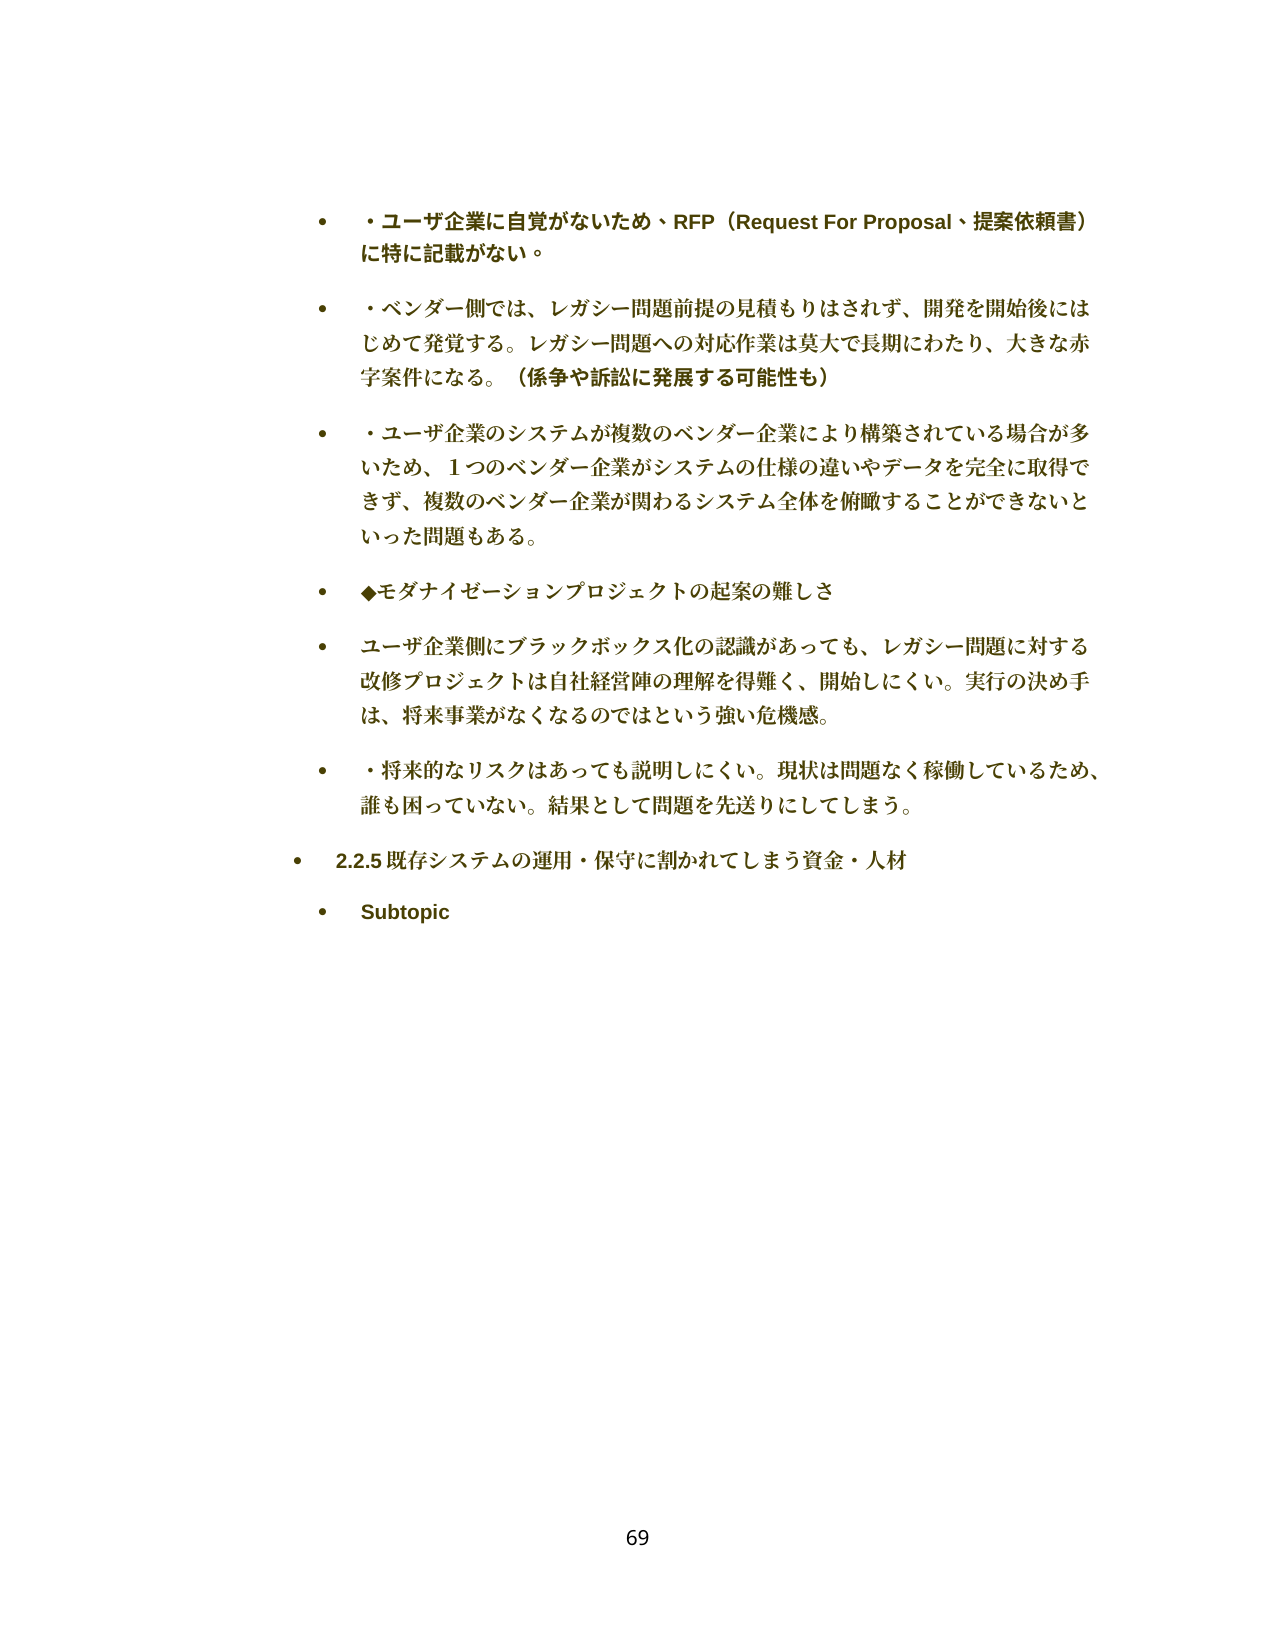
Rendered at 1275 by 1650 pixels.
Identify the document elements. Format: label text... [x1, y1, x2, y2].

list ・将来的なリスクはあっても説明しにくい。現状は問題なく稼働しているため、誰も困っていない。結果として問題を先送りにしてしまう。 [319, 755, 1098, 819]
list 2.2.5既存システムの運用・保守に割かれてしまう資金・人材 [294, 844, 1098, 874]
list ユーザ企業側にブラックボックス化の認識があっても、レガシー問題に対する改修プロジェクトは自社経営陣の理解を得難く、開始しにくい。実行の決め手は、将来事業がなくなるのではという強い危機感。 [319, 631, 1098, 729]
list ・ベンダー側では、レガシー問題前提の見積もりはされず、開発を開始後にはじめて発覚する。レガシー問題への対応作業は莫大で長期にわたり、大きな赤字案件になる。（係争や訴訟に発展する可能性も） [319, 293, 1098, 392]
list ・ユーザ企業のシステムが複数のベンダー企業により構築されている場合が多いため、１つのベンダー企業がシステムの仕様の違いやデータを完全に取得できず、複数のベンダー企業が関わるシステム全体を俯瞰することができないといった問題もある。 [319, 417, 1098, 550]
list ・ユーザ企業に自覚がないため、RFP（Request For Proposal、提案依頼書）に特に記載がない。 [319, 207, 1098, 268]
list Subtopic [319, 899, 1098, 923]
list ◆モダナイゼーションプロジェクトの起案の難しさ [319, 575, 1098, 605]
